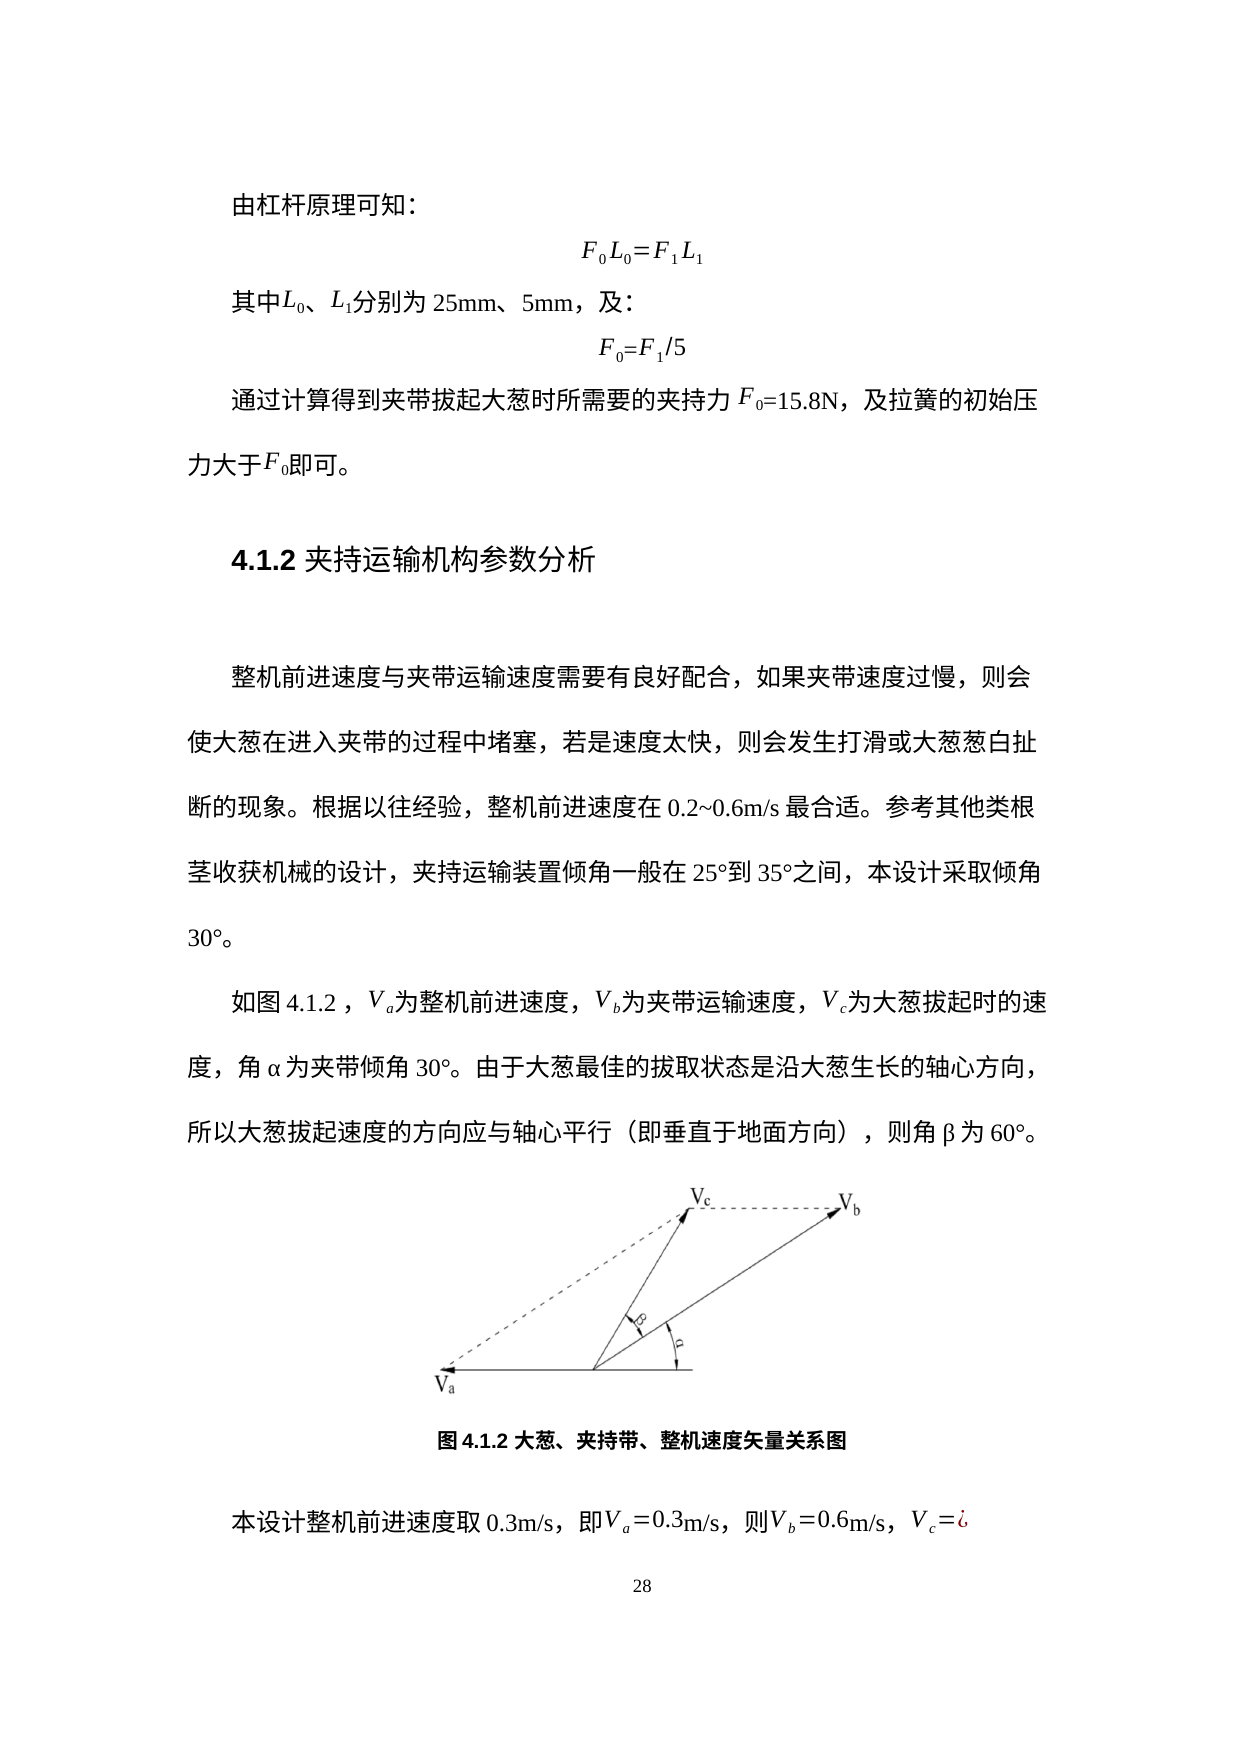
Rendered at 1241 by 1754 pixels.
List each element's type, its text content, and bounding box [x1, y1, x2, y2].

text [187, 1488, 1053, 1553]
picture [404, 1163, 880, 1400]
text 由杠杆原理可知： [187, 171, 1053, 236]
text = [187, 333, 1053, 366]
text 图4.1.2 大葱、夹持带、整机速度矢量关系图 [187, 1423, 1053, 1456]
text 如图4.1.2 ，为整机前进速度，为夹带运输速度，为大葱拔起时的速度，角α为夹带倾角30°。由于大葱最佳的拔取状态是沿大葱生长的轴心方向，所以大葱拔起速度的方向应与轴心平行（即垂直于地面方向），则角β为60°。 [187, 968, 1053, 1163]
text 其中、分别为25mm、5mm，及： [187, 268, 1053, 333]
subtitle 4.1.2 夹持运输机构参数分析 [187, 525, 1053, 590]
text 整机前进速度与夹带运输速度需要有良好配合，如果夹带速度过慢，则会使大葱在进入夹带的过程中堵塞，若是速度太快，则会发生打滑或大葱葱白扯断的现象。根据以往经验，整机前进速度在0.2~0.6m/s最合适。参考其他类根茎收获机械的设计，夹持运输装置倾角一般在25°到35°之间，本设计采取倾角30°。 [187, 643, 1053, 968]
text 通过计算得到夹带拔起大葱时所需要的夹持力 =15.8N，及拉簧的初始压力大于即可。 [187, 366, 1053, 496]
